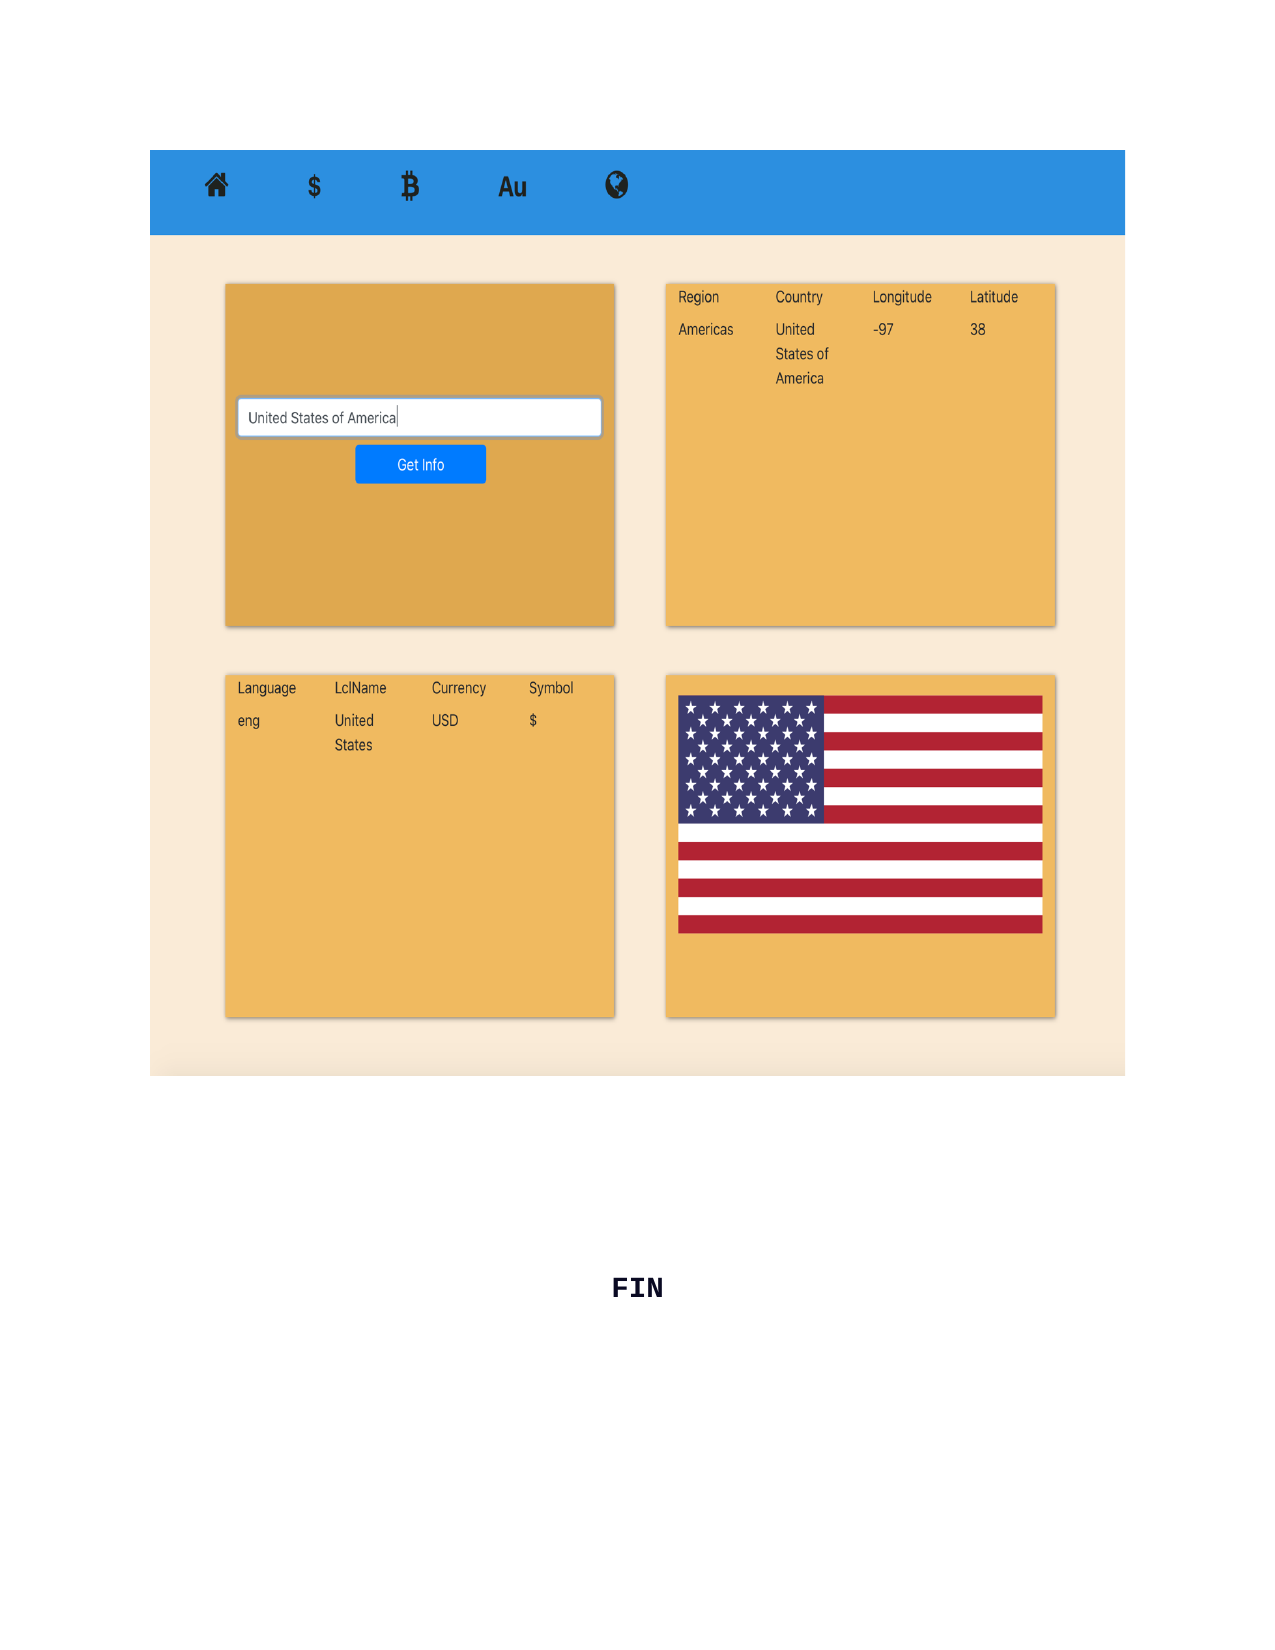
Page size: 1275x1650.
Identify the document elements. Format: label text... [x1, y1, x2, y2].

text FIN [150, 1274, 1125, 1307]
picture [150, 150, 1125, 1076]
